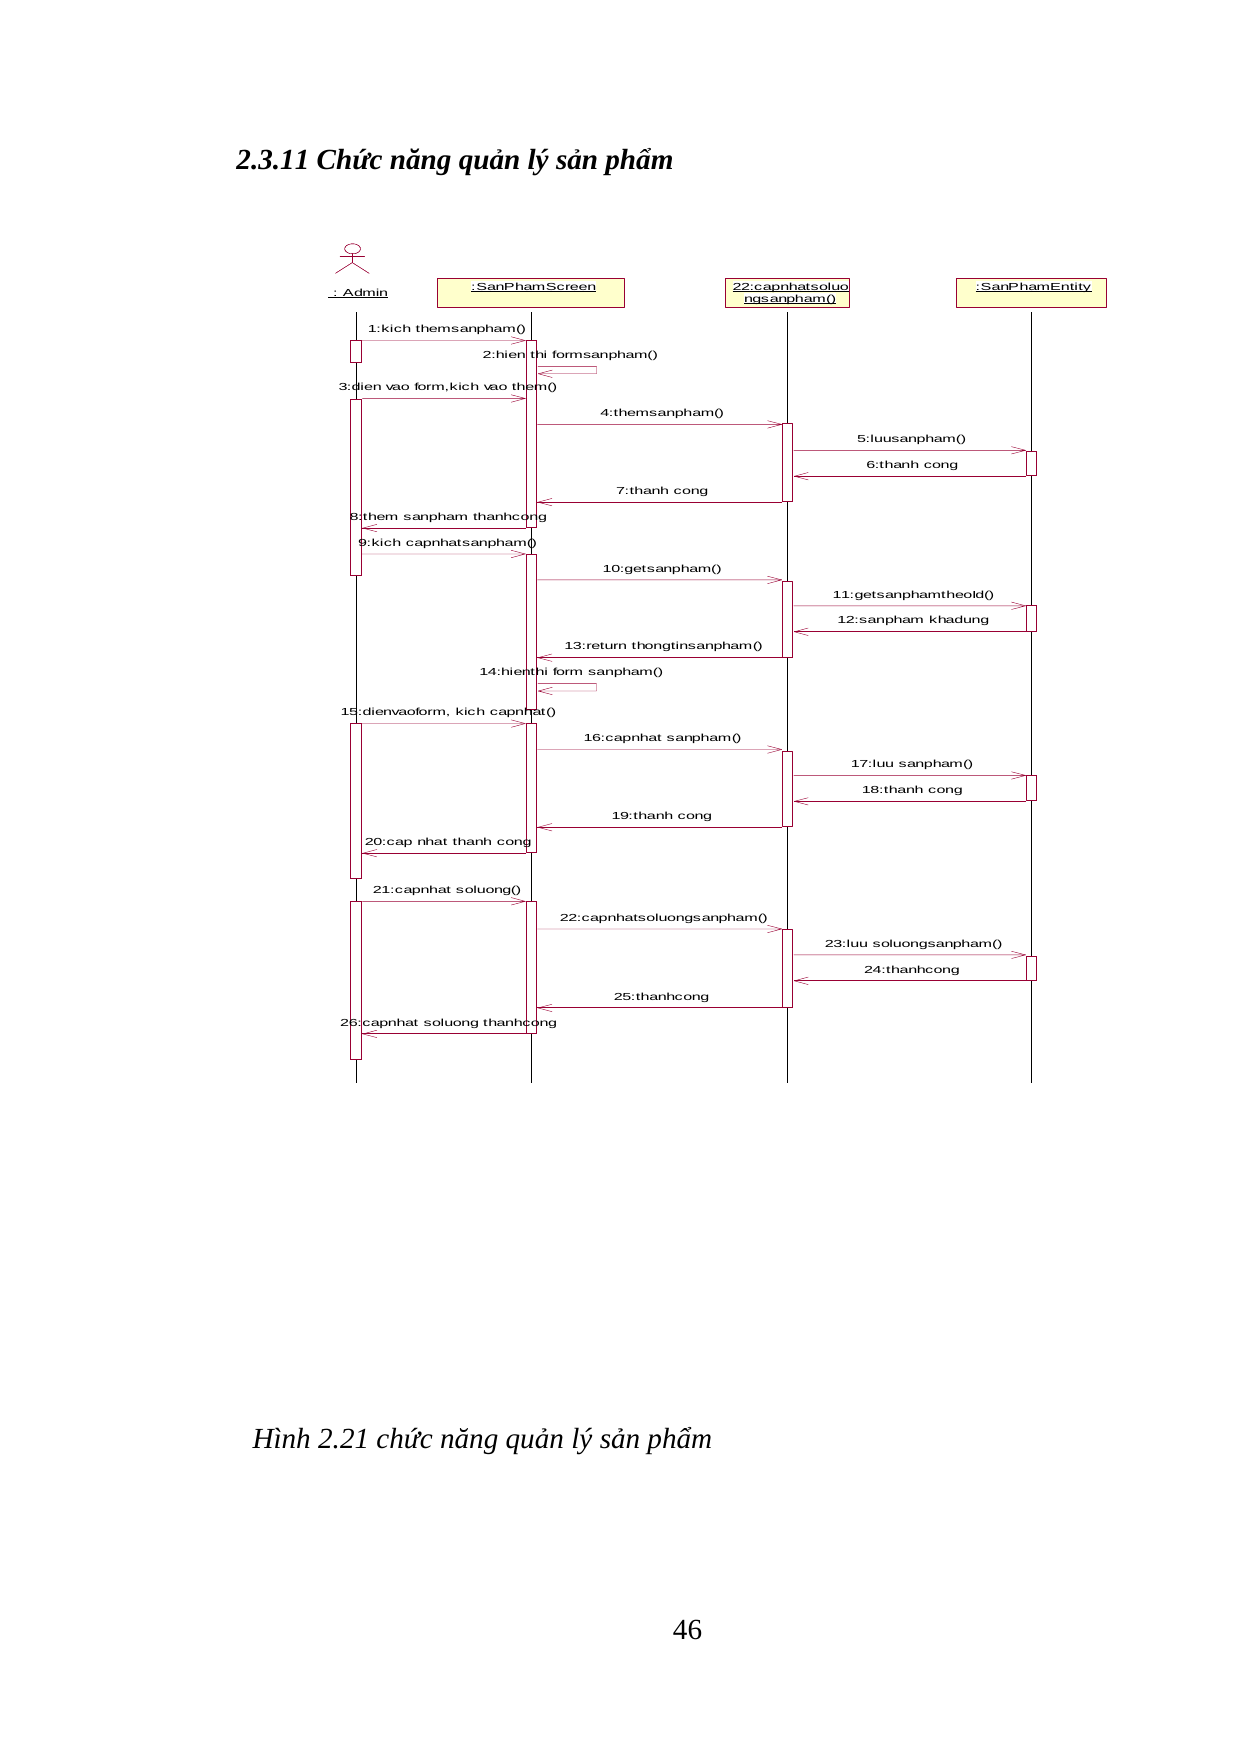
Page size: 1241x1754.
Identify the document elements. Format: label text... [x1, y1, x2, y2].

subtitle Chức năng quản lý sản phẩm [177, 142, 1122, 176]
